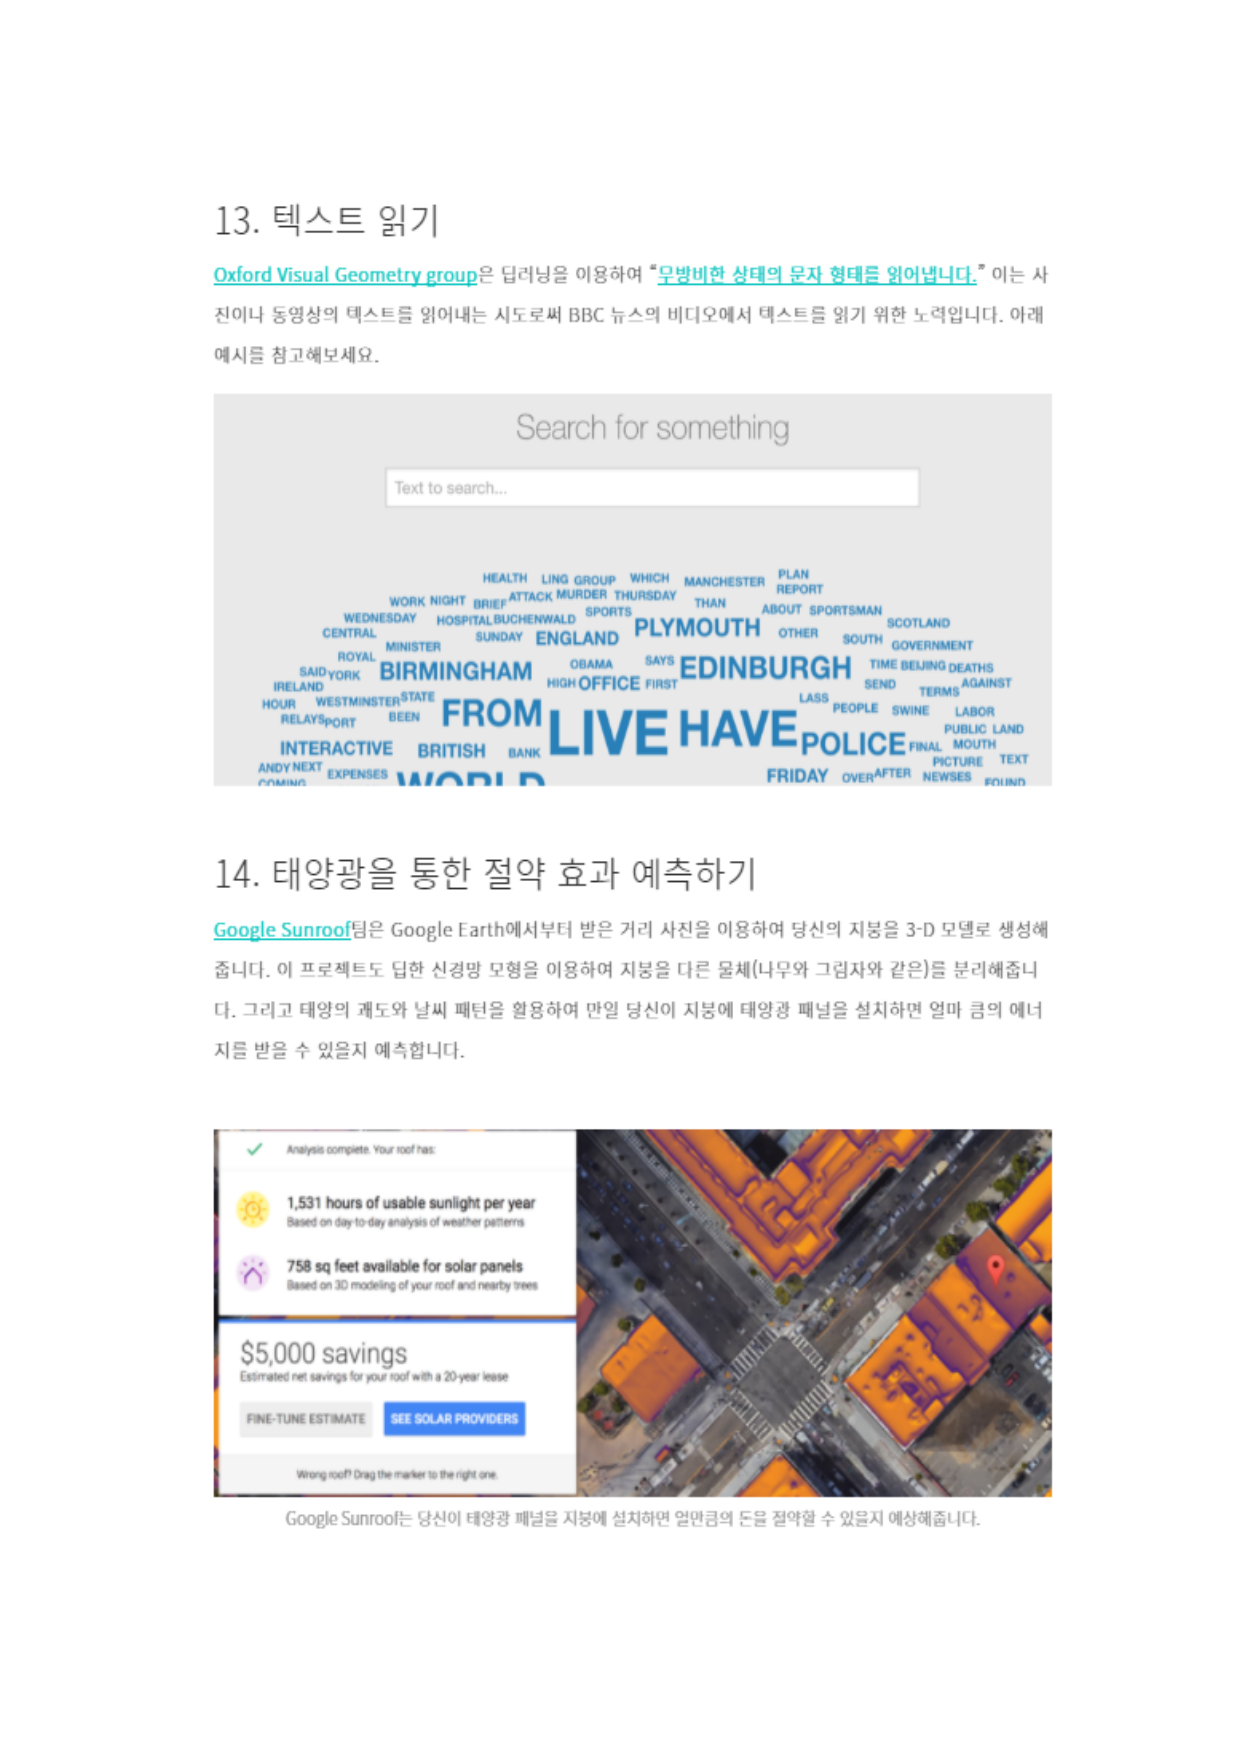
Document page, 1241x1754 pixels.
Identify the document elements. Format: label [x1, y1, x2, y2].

picture [171, 177, 1097, 1578]
